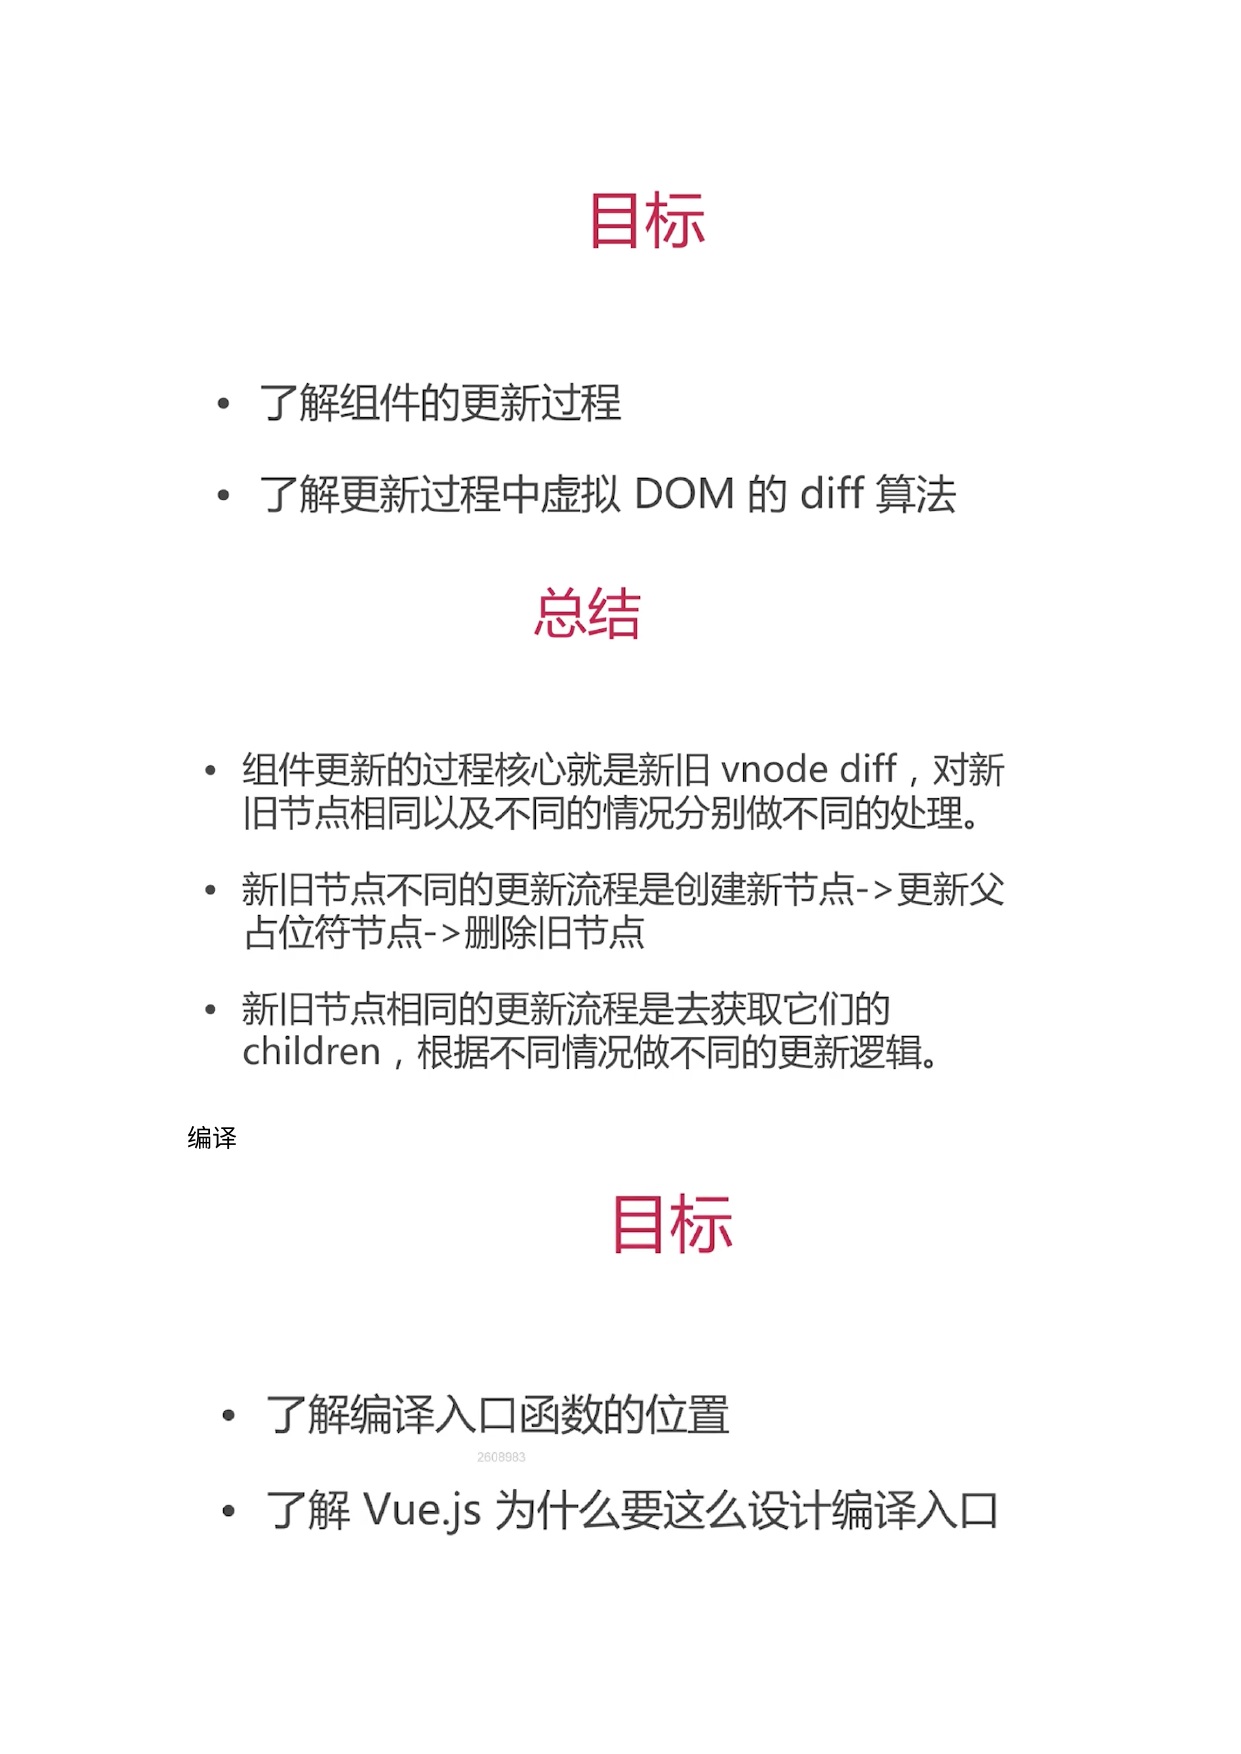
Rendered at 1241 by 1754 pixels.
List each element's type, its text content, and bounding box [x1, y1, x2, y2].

picture [187, 584, 1053, 1099]
text 编译 [187, 1104, 1053, 1169]
picture [187, 1169, 1053, 1569]
picture [187, 162, 1053, 554]
